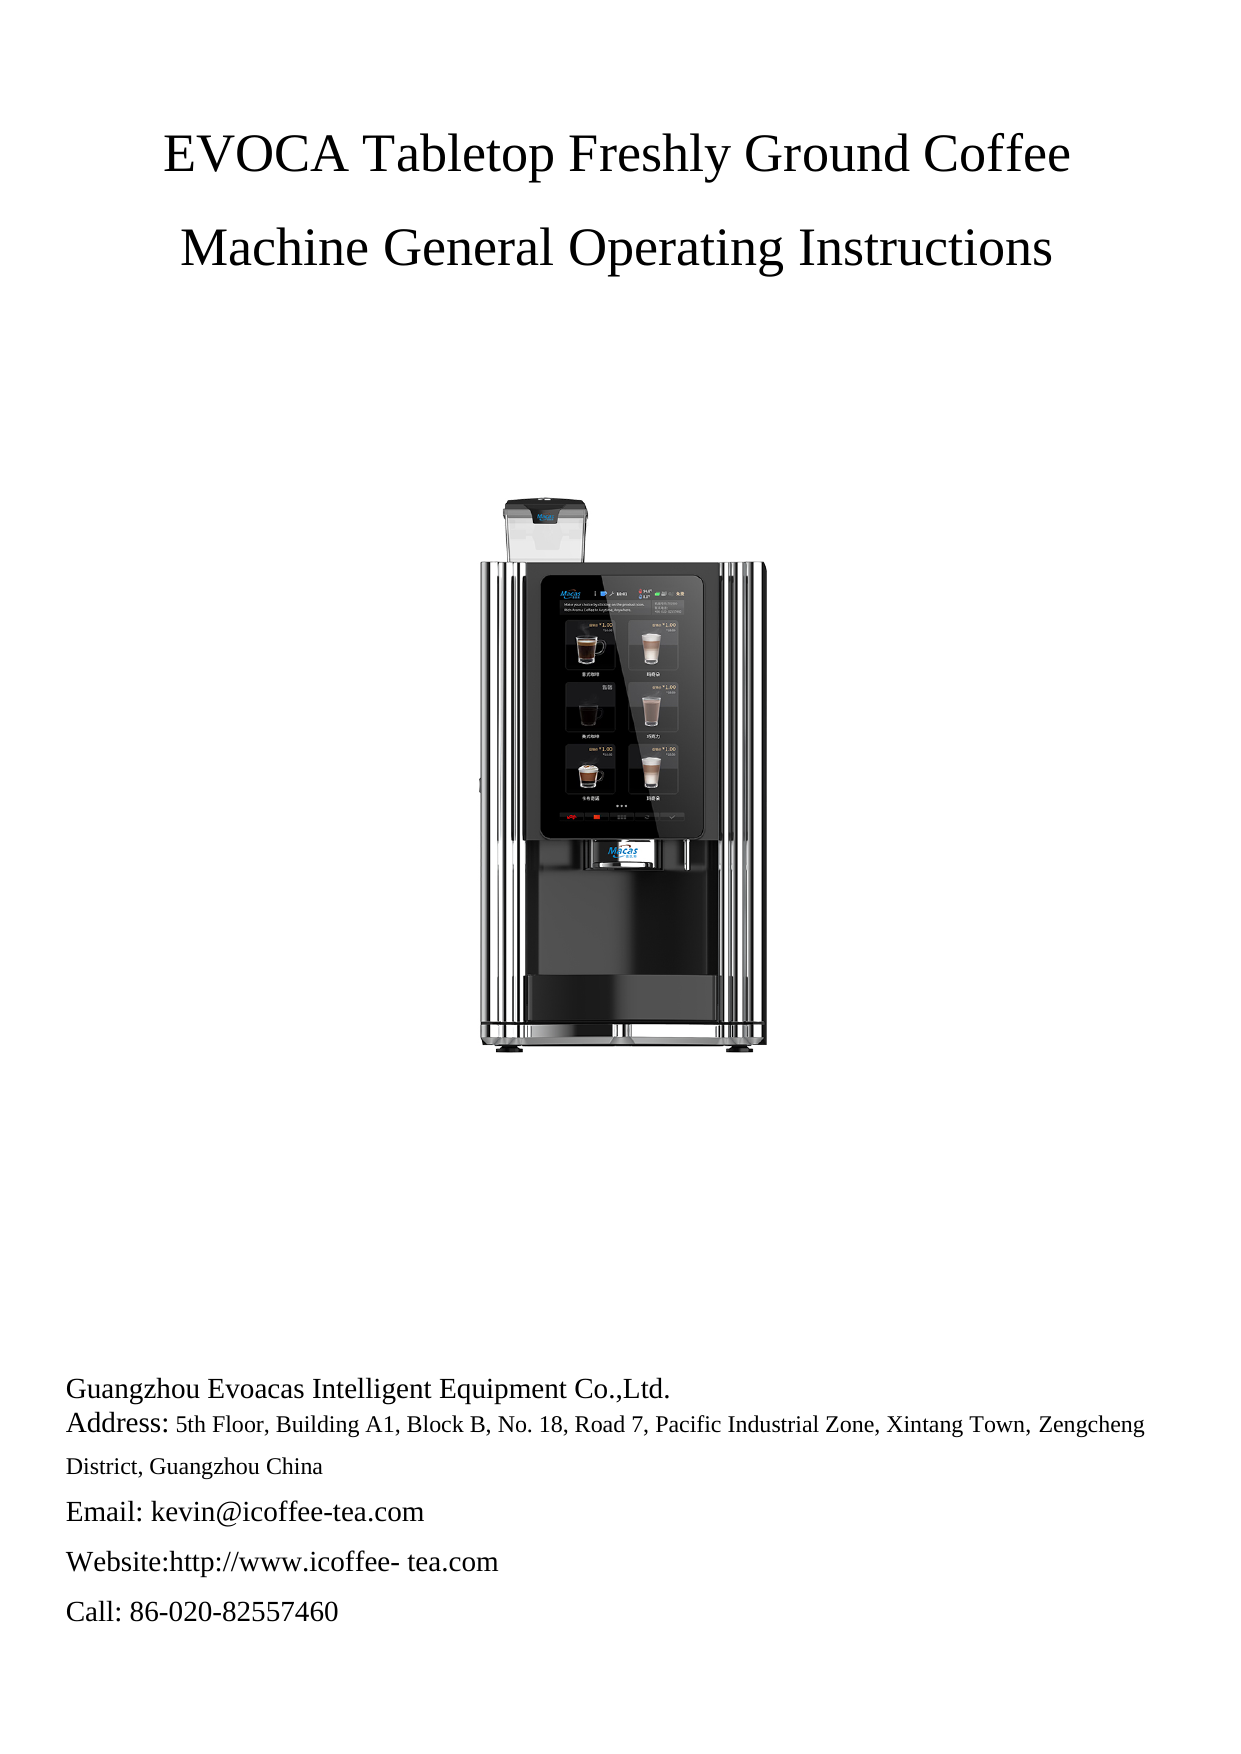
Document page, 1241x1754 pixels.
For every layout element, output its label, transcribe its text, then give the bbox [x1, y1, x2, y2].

text Guangzhou Evoacas Intelligent Equipment Co.,Ltd. [66, 1372, 1169, 1405]
text Call: 86-020-82557460 [66, 1594, 1169, 1628]
text EVOCA Tabletop Freshly Ground Coffee Machine General Operating Instructions [66, 121, 1169, 277]
text Address: 5th Floor, Building A1, Block B, No. 18, Road 7, Pacific Industrial Zone, Xintang Town, Zengcheng District, Guangzhou China [66, 1405, 1169, 1480]
picture [341, 402, 893, 1172]
text Email: kevin@icoffee-tea.com [66, 1494, 1169, 1527]
text Website:http://www.icoffee- tea.com [66, 1544, 1169, 1578]
